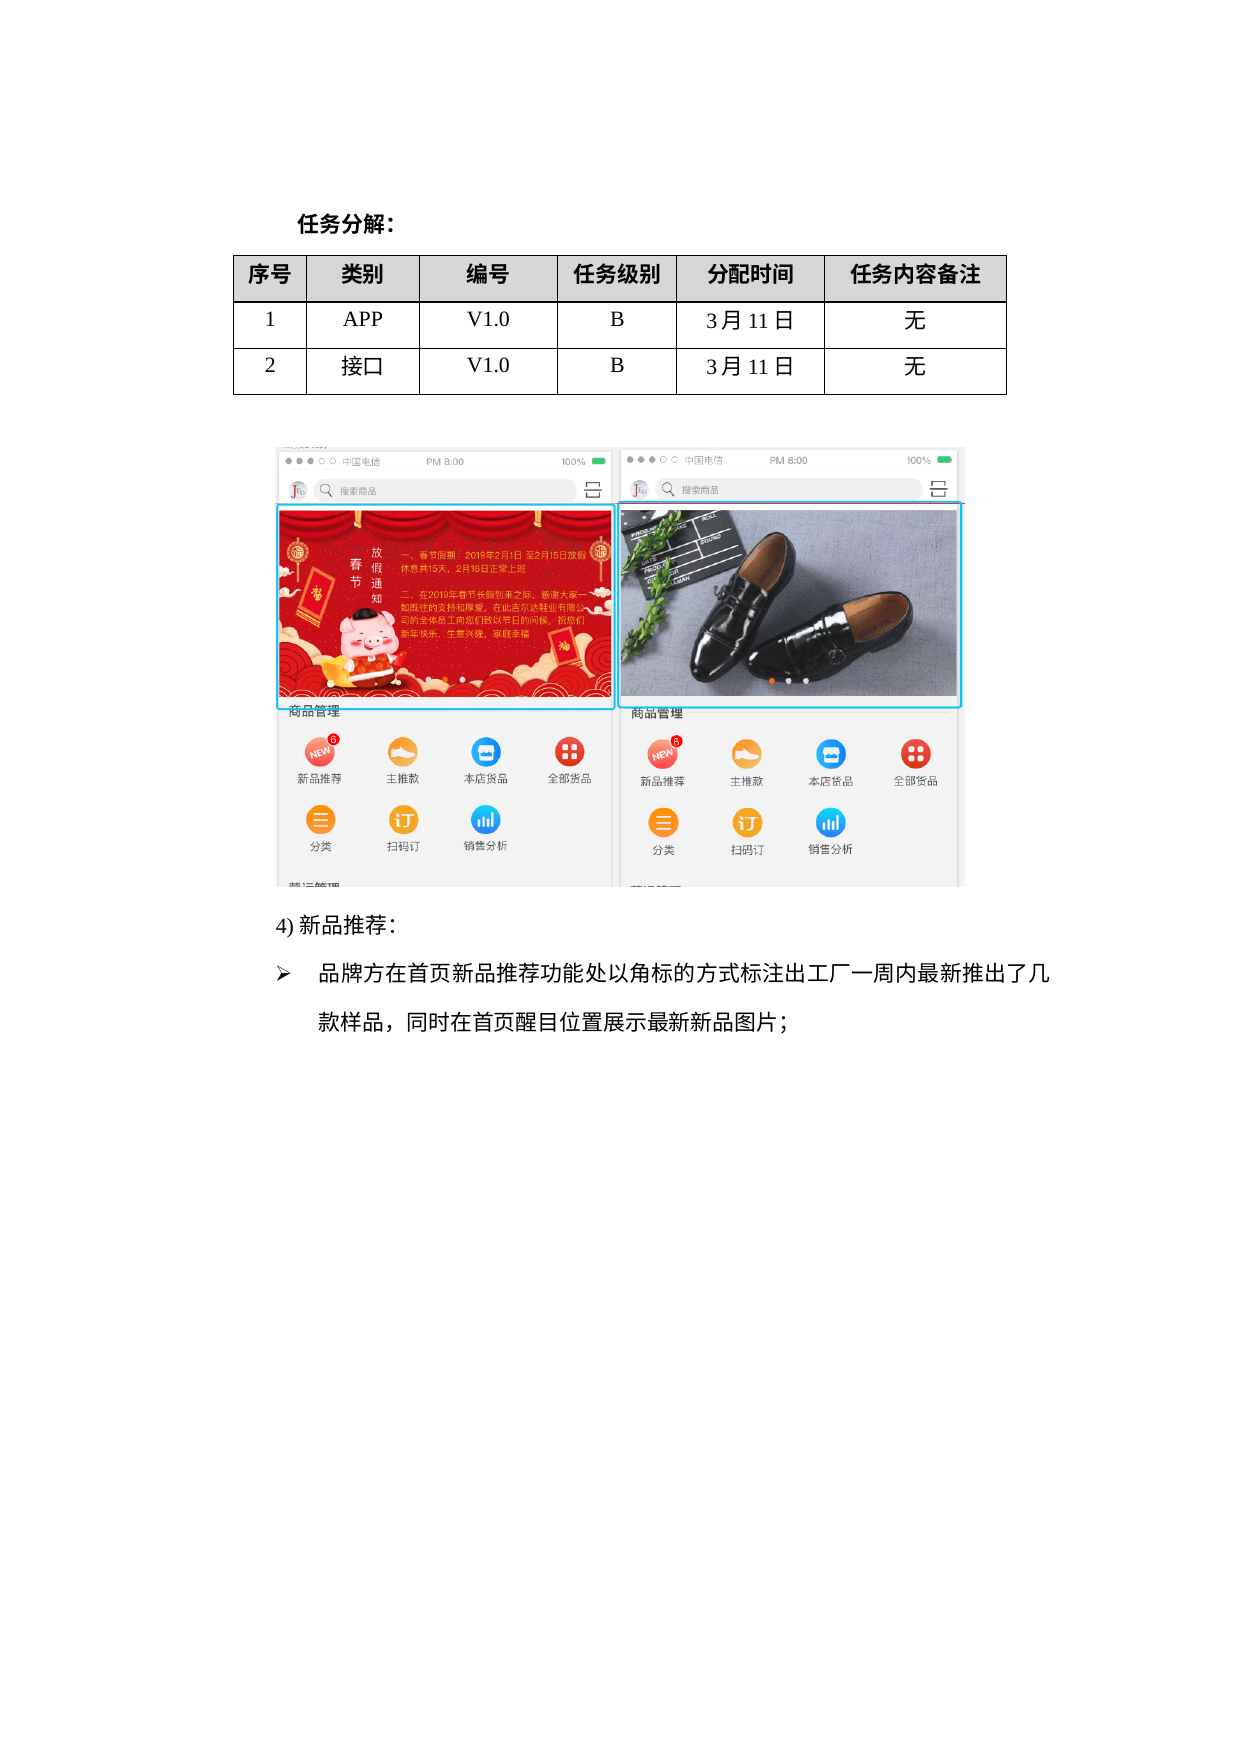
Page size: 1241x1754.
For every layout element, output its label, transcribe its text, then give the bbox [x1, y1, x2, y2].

list 任务分解： [187, 207, 1053, 239]
table_header 任务内容备注 [825, 256, 1006, 301]
table_cell B [558, 303, 676, 347]
list 新品推荐： [276, 907, 1053, 940]
picture [275, 447, 965, 887]
table_cell 2 [234, 349, 306, 393]
list 品牌方在首页新品推荐功能处以角标的方式标注出工厂一周内最新推出了几款样品，同时在首页醒目位置展示最新新品图片； [275, 956, 1053, 1037]
table_cell B [558, 349, 676, 393]
table_cell 无 [825, 349, 1006, 393]
table_cell 接口 [307, 349, 419, 393]
table_cell 3月11日 [677, 349, 824, 393]
table_header 类别 [307, 256, 419, 301]
table_cell 3月11日 [677, 303, 824, 347]
table_header 任务级别 [558, 256, 676, 301]
table_cell 1 [234, 303, 306, 347]
table_header 序号 [234, 256, 306, 301]
table_cell APP [307, 303, 419, 347]
table_header 编号 [420, 256, 557, 301]
table_header 分配时间 [677, 256, 824, 301]
table_cell V1.0 [420, 349, 557, 393]
table_cell V1.0 [420, 303, 557, 347]
table_cell 无 [825, 303, 1006, 347]
